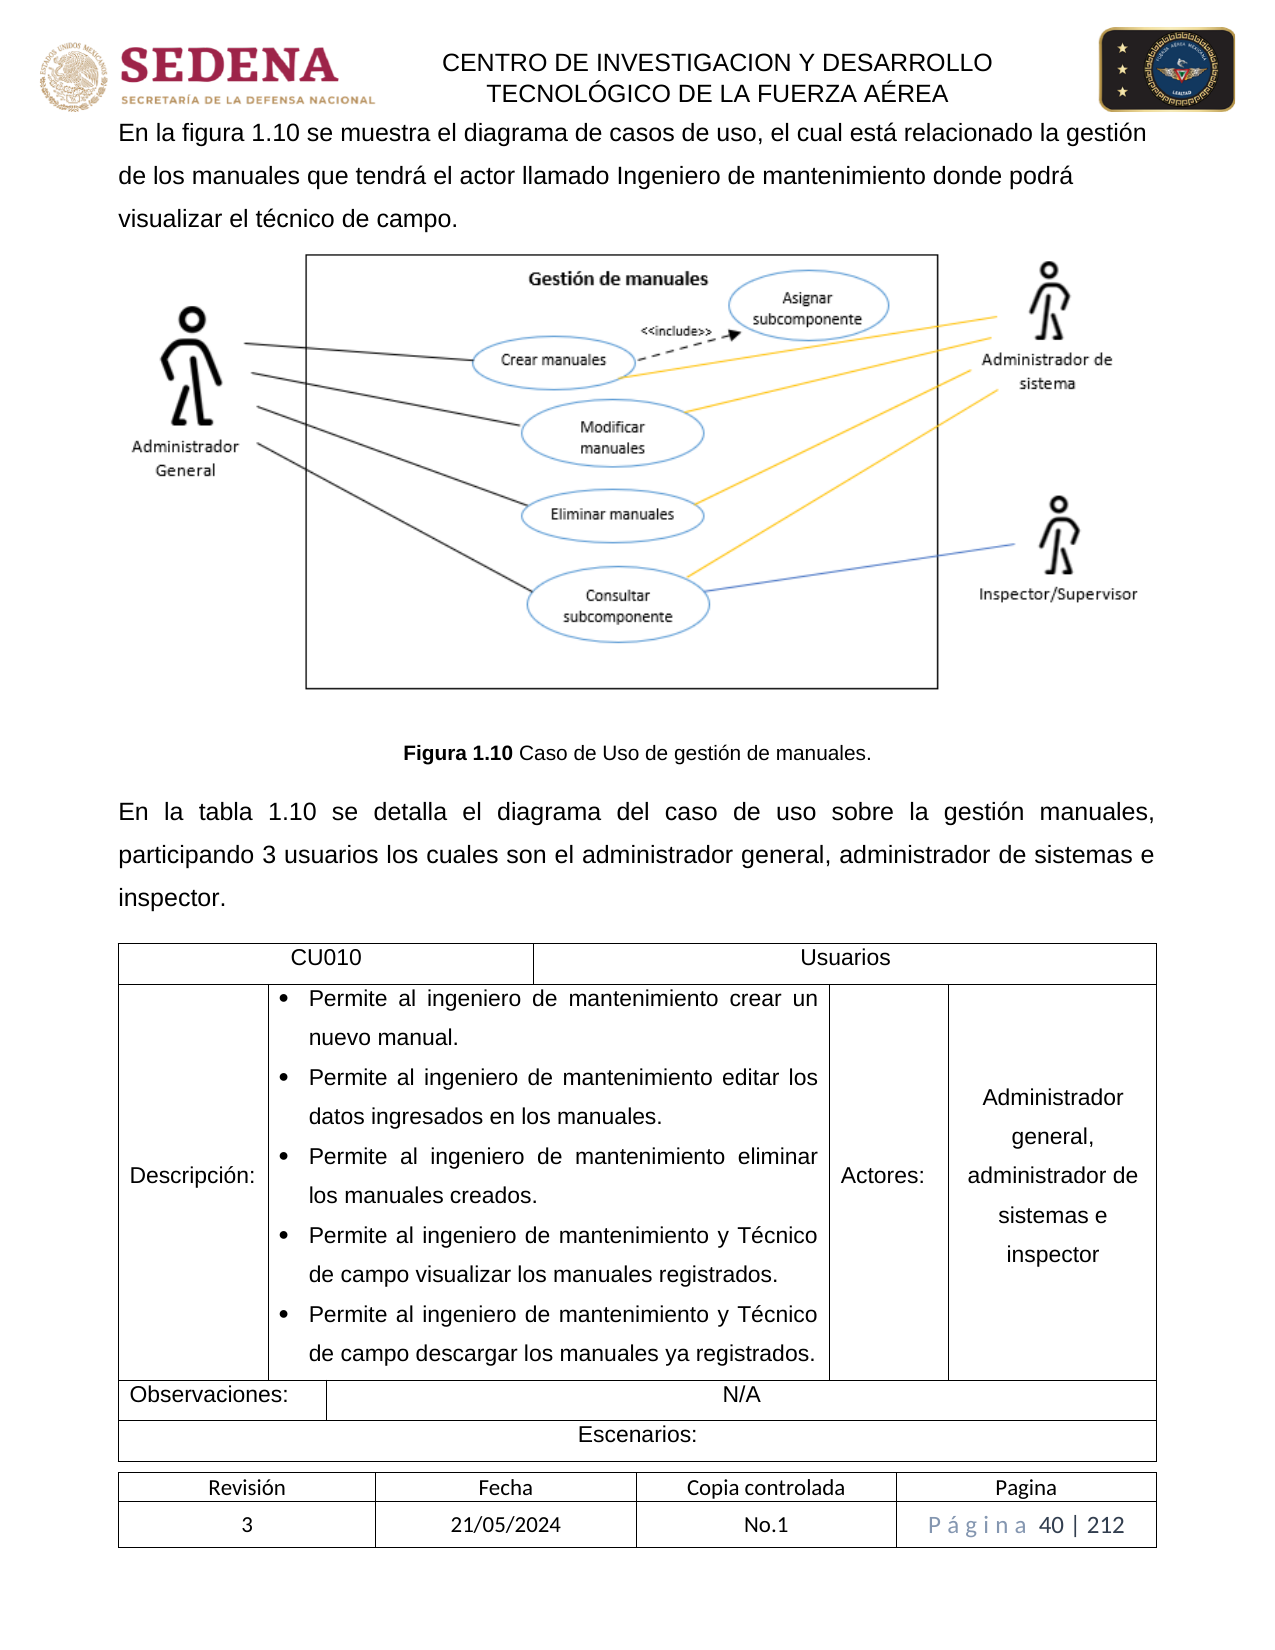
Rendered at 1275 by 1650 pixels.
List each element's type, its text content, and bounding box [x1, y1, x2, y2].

text En la figura 1.10 se muestra el diagrama de casos de uso, el cual está relacionado la gestión de los manuales que tendrá el actor llamado Ingeniero de mantenimiento donde podrá visualizar el técnico de campo. [118, 118, 1157, 233]
text En la tabla 1.10 se detalla el diagrama del caso de uso sobre la gestión manuales, participando 3 usuarios los cuales son el administrador general, administrador de sistemas e inspector. [118, 797, 1157, 912]
picture [39, 27, 1236, 112]
table_header CU010 [119, 944, 533, 984]
table_header Usuarios [534, 944, 1156, 984]
table_cell Actores: [830, 985, 948, 1379]
table_cell Permite al ingeniero de mantenimiento crear un nuevo manual. Permite al ingeniero de mantenimiento editar los datos ingresados en los manuales. Permite al ingeniero de mantenimiento eliminar los manuales creados. Permite al ingeniero de mantenimiento y Técnico de campo visualizar los manuales registrados. Permite al ingeniero de mantenimiento y Técnico de campo descargar los manuales ya registrados. [269, 985, 829, 1379]
table_cell Observaciones: [119, 1381, 326, 1420]
table_cell Administrador general, administrador de sistemas e inspector [949, 985, 1156, 1379]
table_cell Descripción: [119, 985, 268, 1379]
picture [118, 239, 1157, 698]
text Figura 1.10 Caso de Uso de gestión de manuales. [118, 698, 1157, 764]
table_cell N/A [327, 1381, 1156, 1420]
table_cell Escenarios: [119, 1421, 1156, 1461]
